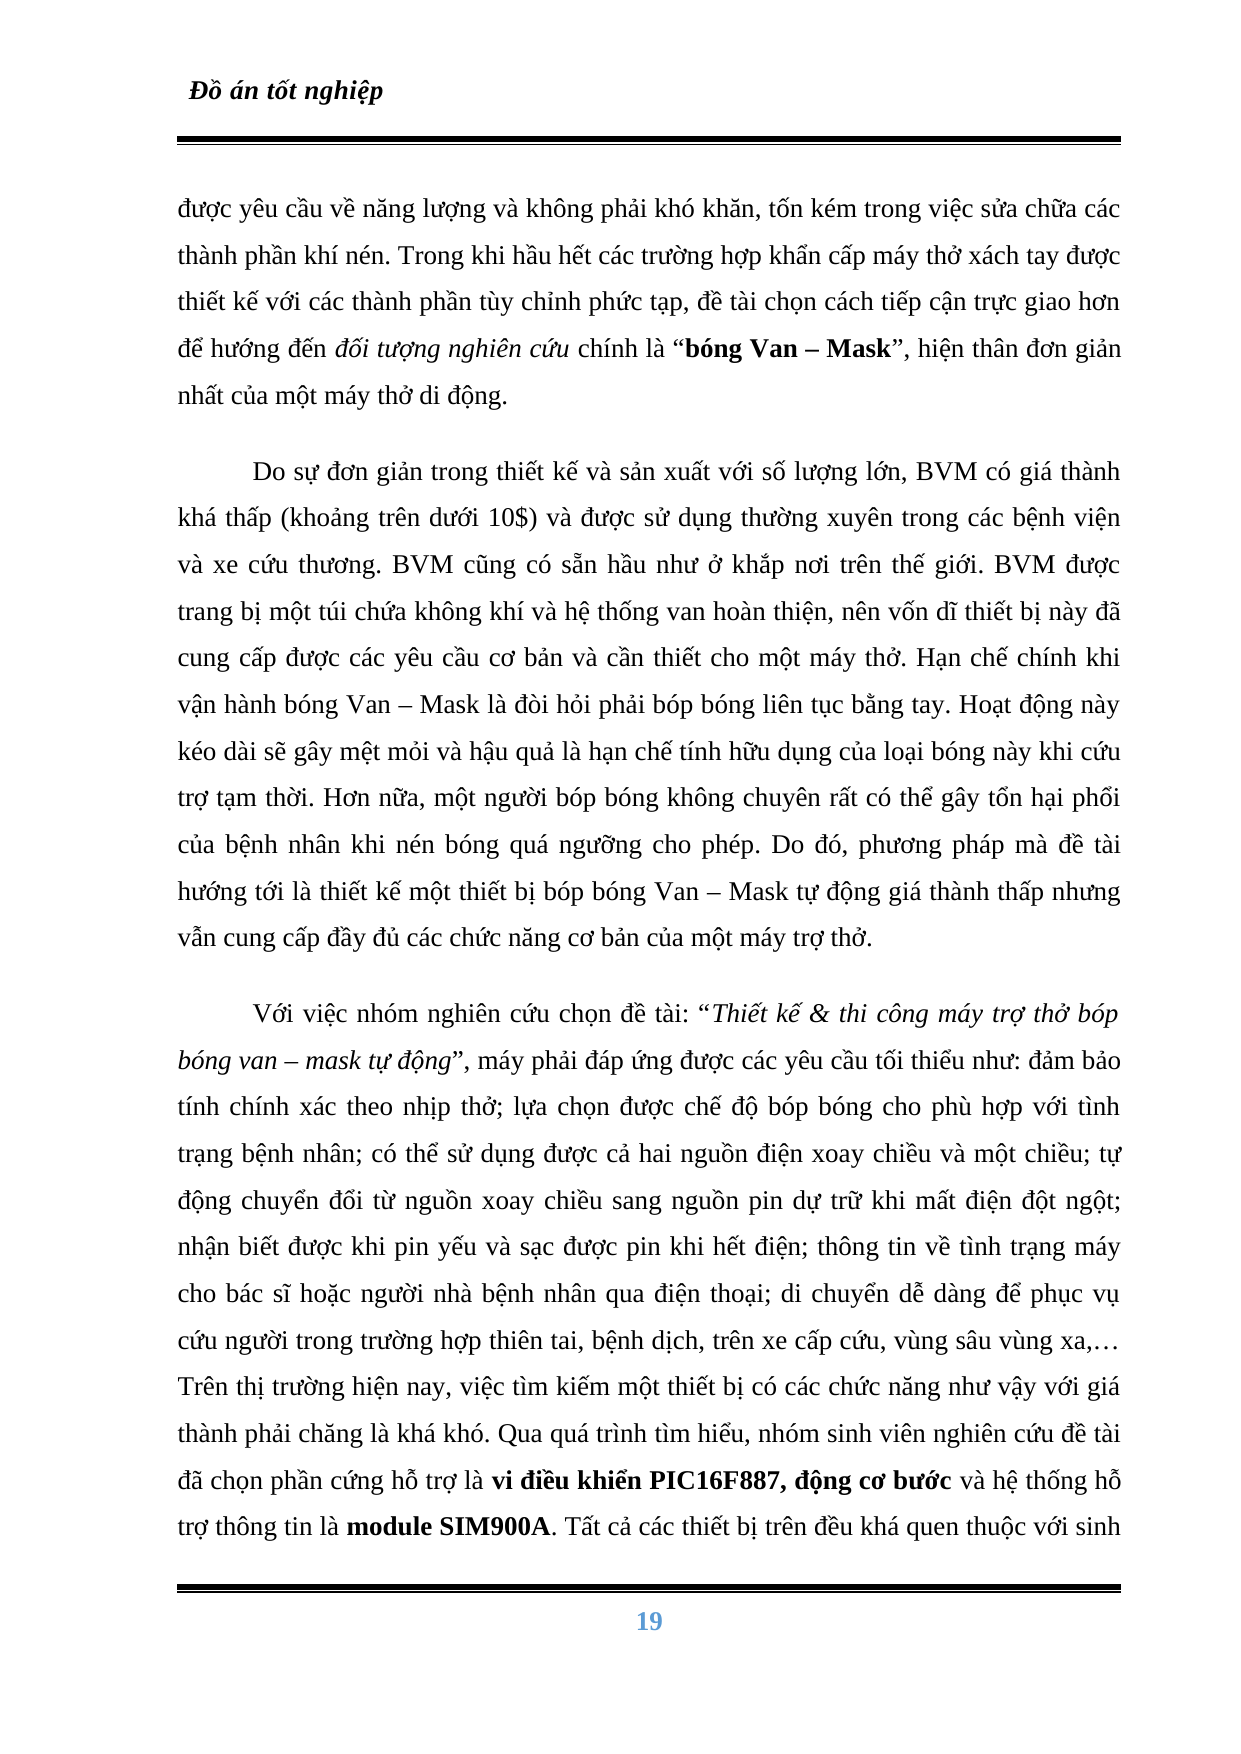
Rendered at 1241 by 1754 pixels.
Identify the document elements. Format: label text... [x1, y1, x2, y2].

text Do sự đơn giản trong thiết kế và sản xuất với số lượng lớn, BVM có giá thành khá thấp (khoảng trên dưới 10$) và được sử dụng thường xuyên trong các bệnh viện và xe cứu thương. BVM cũng có sẵn hầu như ở khắp nơi trên thế giới. BVM được trang bị một túi chứa không khí và hệ thống van hoàn thiện, nên vốn dĩ thiết bị này đã cung cấp được các yêu cầu cơ bản và cần thiết cho một máy thở. Hạn chế chính khi vận hành bóng Van – Mask là đòi hỏi phải bóp bóng liên tục bằng tay. Hoạt động này kéo dài sẽ gây mệt mỏi và hậu quả là hạn chế tính hữu dụng của loại bóng này khi cứu trợ tạm thời. Hơn nữa, một người bóp bóng không chuyên rất có thể gây tổn hại phổi của bệnh nhân khi nén bóng quá ngưỡng cho phép. Do đó, phương pháp mà đề tài hướng tới là thiết kế một thiết bị bóp bóng Van – Mask tự động giá thành thấp nhưng vẫn cung cấp đầy đủ các chức năng cơ bản của một máy trợ thở. [177, 454, 1122, 952]
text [177, 997, 1122, 1542]
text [177, 192, 1122, 410]
